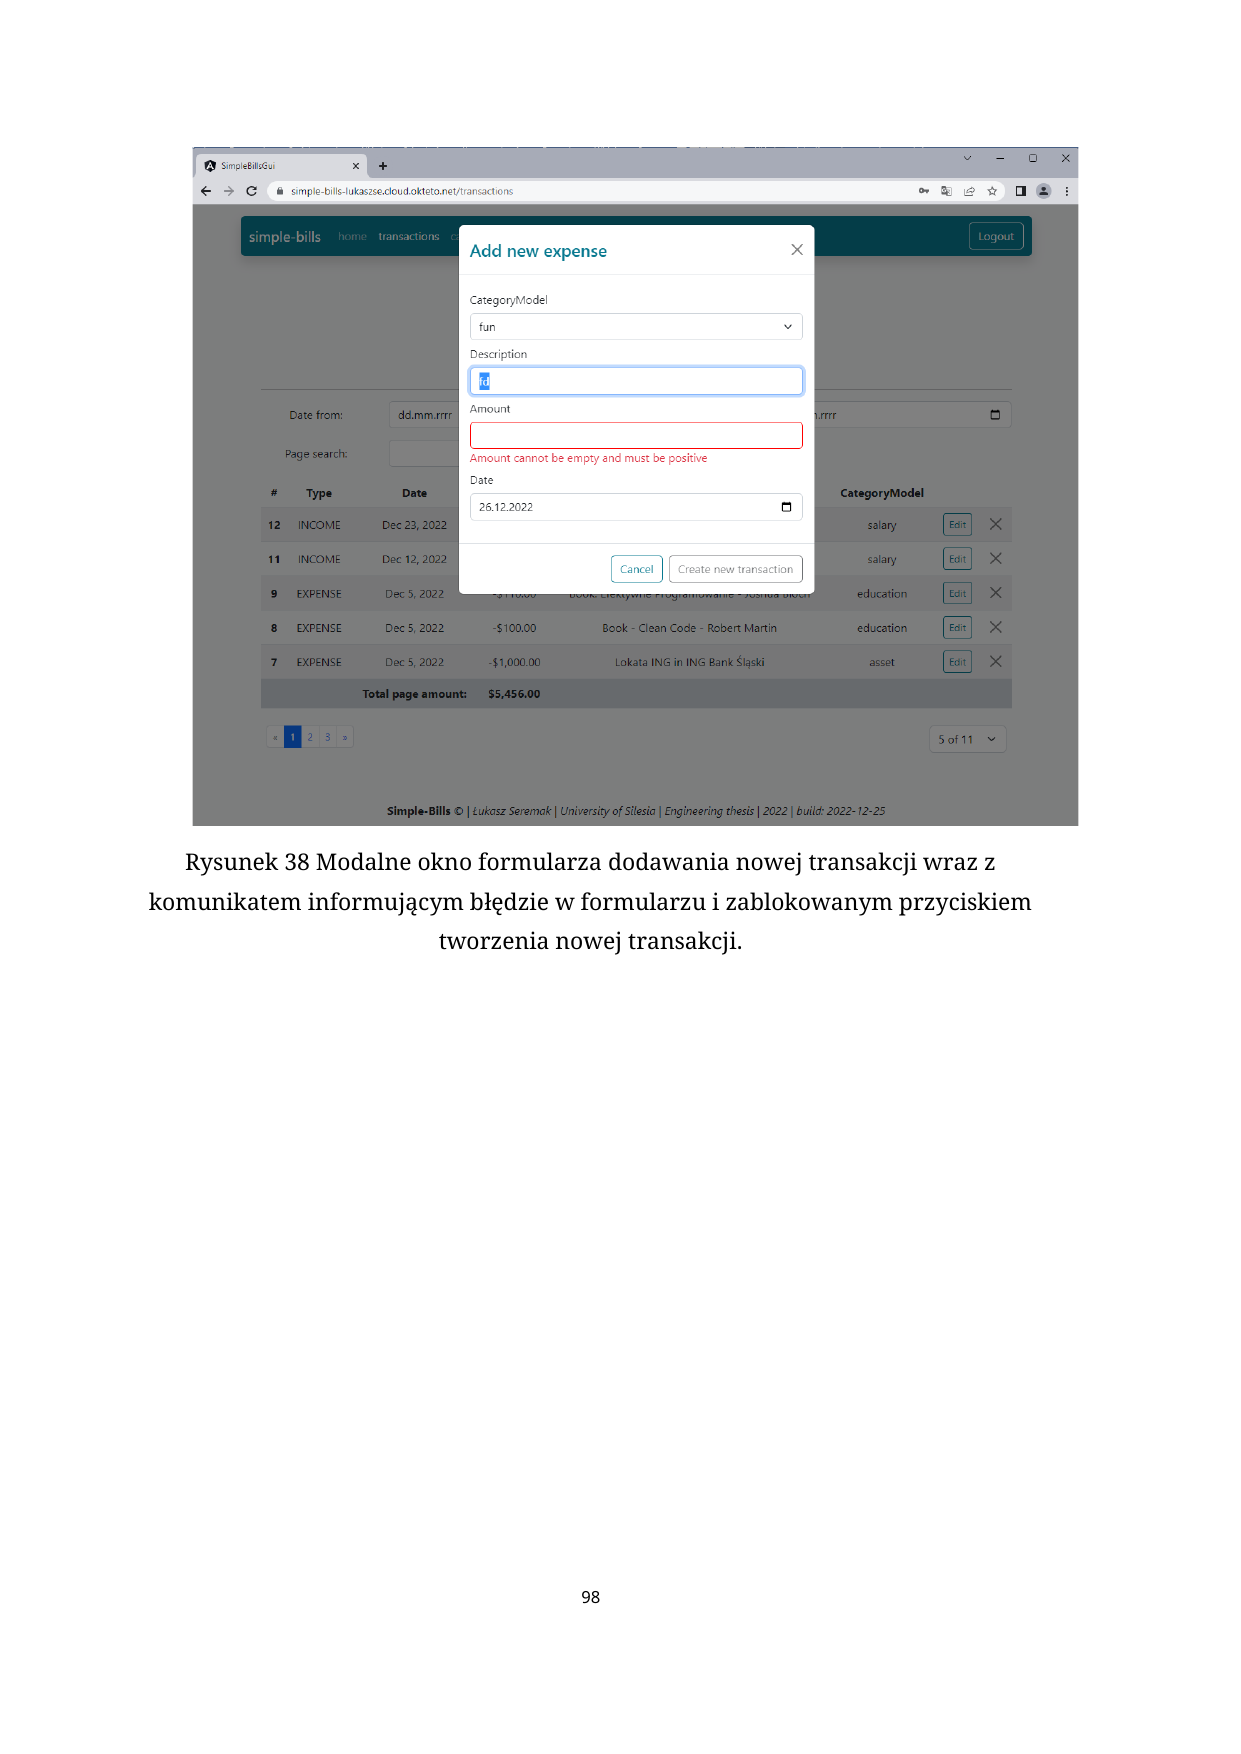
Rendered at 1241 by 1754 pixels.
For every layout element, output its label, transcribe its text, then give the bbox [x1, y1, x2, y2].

text Rysunek 38 Modalne okno formularza dodawania nowej transakcji wraz z komunikatem informującym błędzie w formularzu i zablokowanym przyciskiem tworzenia nowej transakcji. [148, 838, 1033, 957]
picture [192, 147, 1079, 826]
